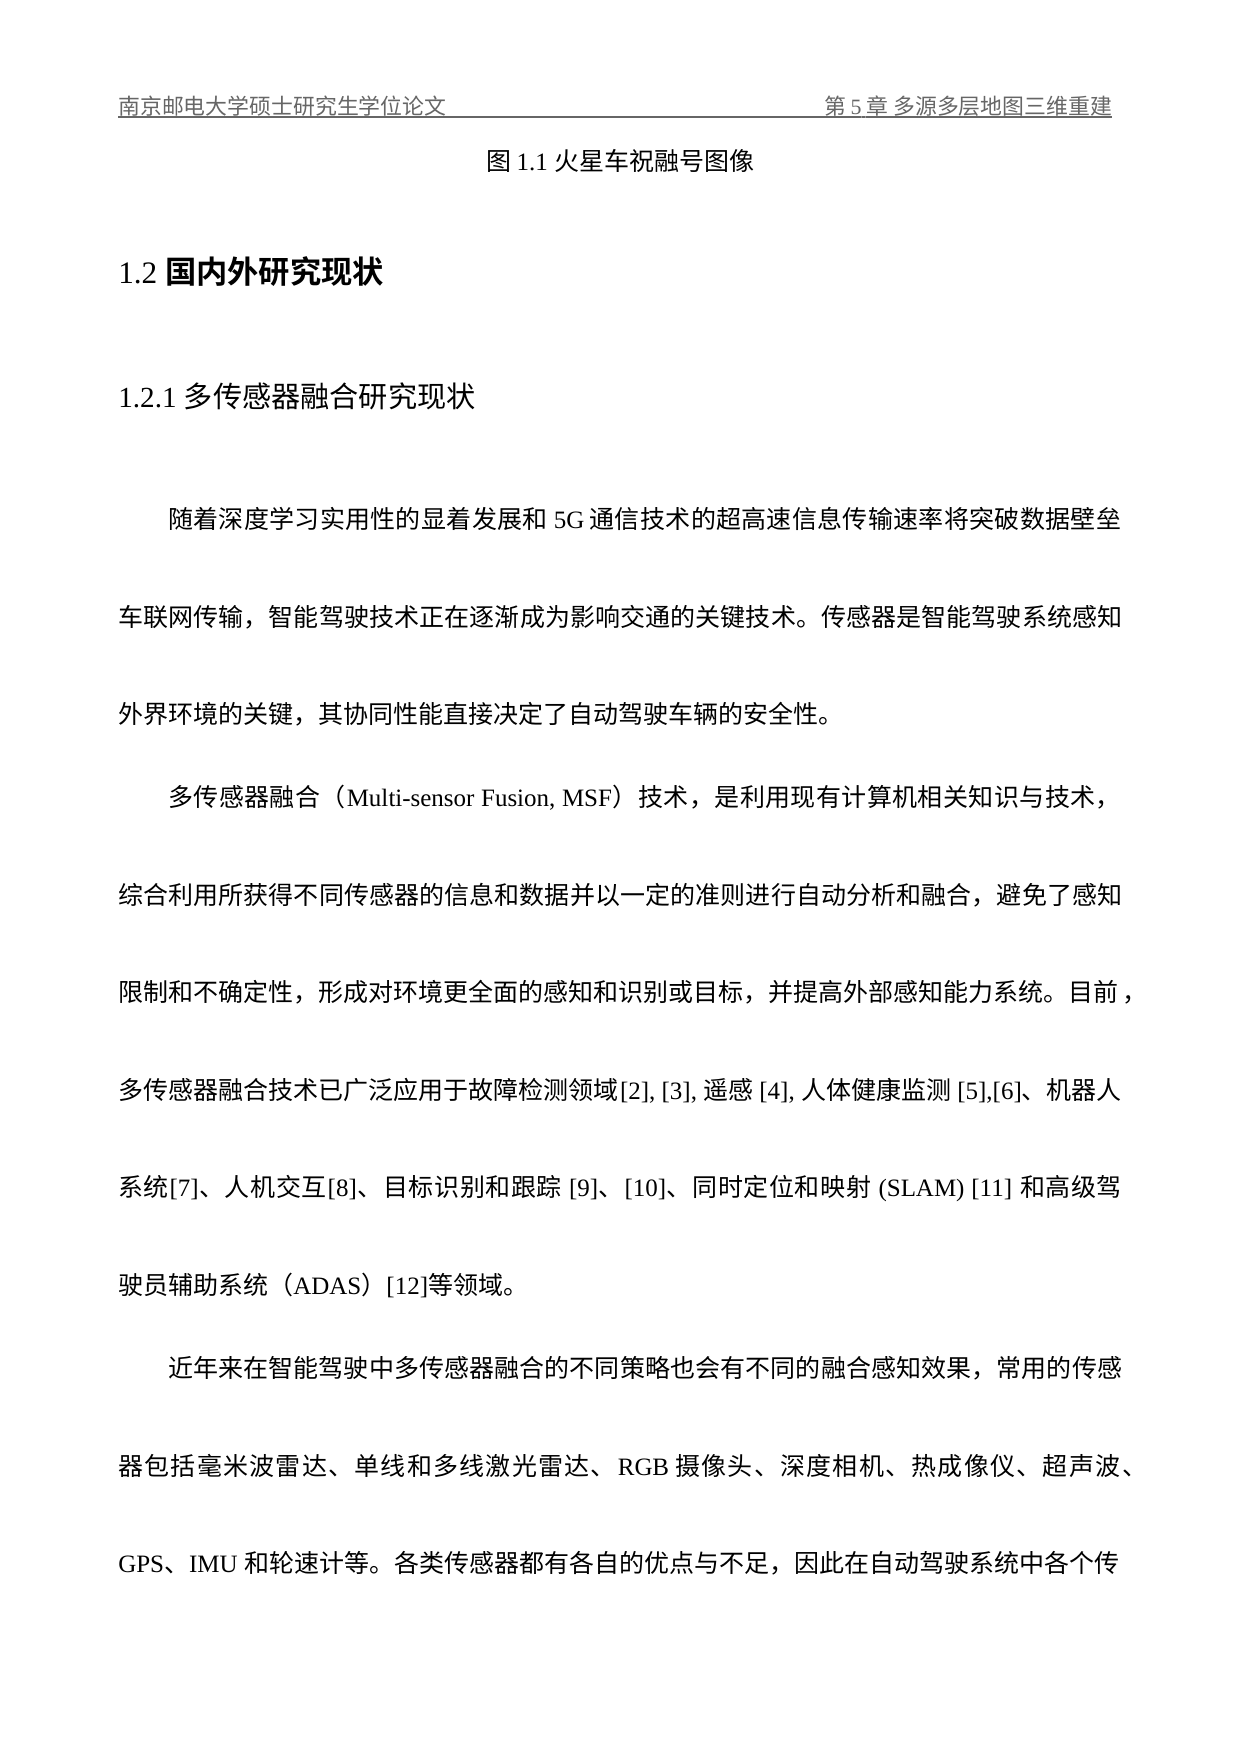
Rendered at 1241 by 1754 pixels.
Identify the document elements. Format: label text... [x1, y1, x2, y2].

text 图1.1 火星车祝融号图像 [118, 127, 1122, 192]
text 多传感器融合研究现状 [118, 362, 1122, 427]
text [118, 1334, 1122, 1594]
text 随着深度学习实用性的显着发展和5G通信技术的超高速信息传输速率将突破数据壁垒车联网传输，智能驾驶技术正在逐渐成为影响交通的关键技术。传感器是智能驾驶系统感知外界环境的关键，其协同性能直接决定了自动驾驶车辆的安全性。 [118, 485, 1122, 745]
text 多传感器融合（Multi-sensor Fusion, MSF）技术，是利用现有计算机相关知识与技术，综合利用所获得不同传感器的信息和数据并以一定的准则进行自动分析和融合，避免了感知限制和不确定性，形成对环境更全面的感知和识别或目标，并提高外部感知能力系统。目前，多传感器融合技术已广泛应用于故障检测领域[2], [3], 遥感 [4], 人体健康监测 [5],[6]、机器人系统[7]、人机交互[8]、目标识别和跟踪 [9]、[10]、同时定位和映射 (SLAM) [11] 和高级驾驶员辅助系统（ADAS）[12]等领域。 [118, 763, 1122, 1316]
text 国内外研究现状 [118, 237, 1122, 302]
